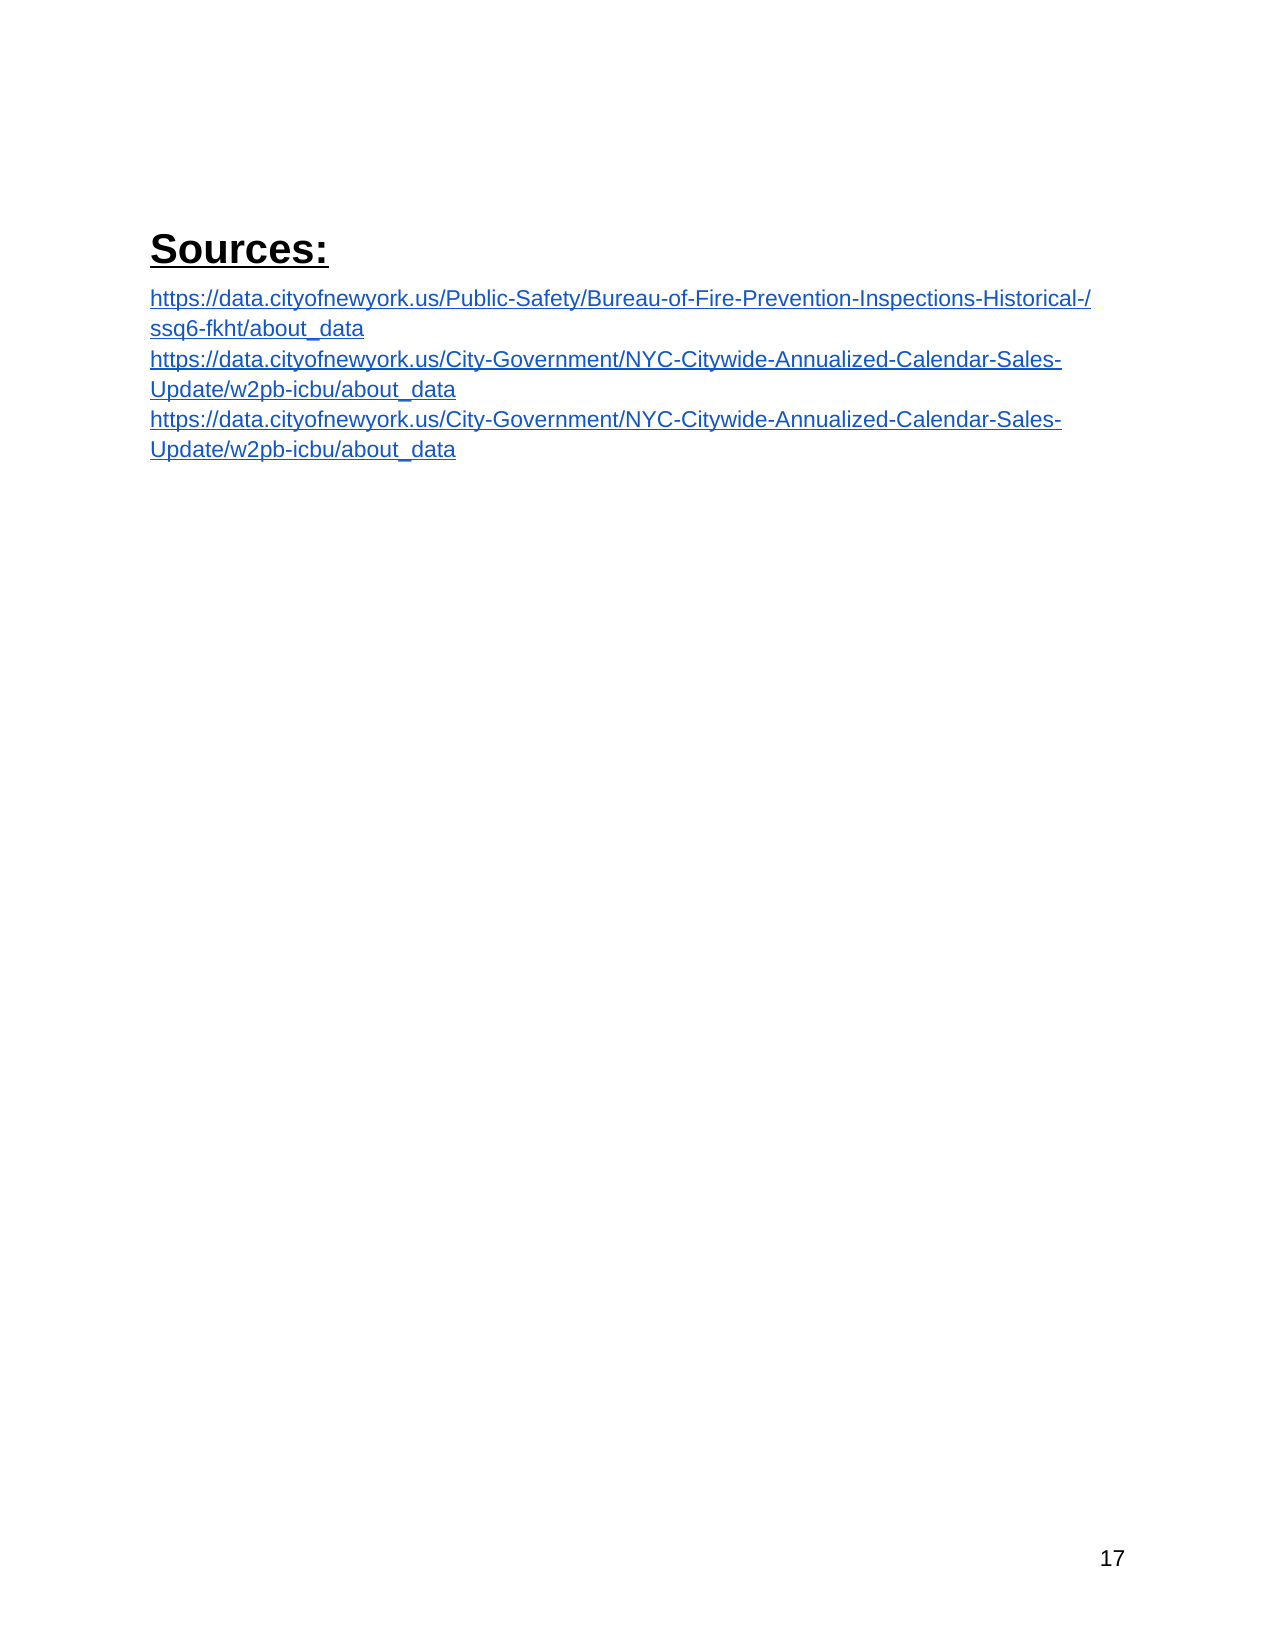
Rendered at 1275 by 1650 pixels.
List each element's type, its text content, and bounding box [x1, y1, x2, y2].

text https://data.cityofnewyork.us/Public-Safety/Bureau-of-Fire-Prevention-Inspections-Historical-/ssq6-fkht/about_data [150, 285, 1125, 342]
text https://data.cityofnewyork.us/City-Government/NYC-Citywide-Annualized-Calendar-Sales-Update/w2pb-icbu/about_data [150, 406, 1125, 462]
text https://data.cityofnewyork.us/City-Government/NYC-Citywide-Annualized-Calendar-Sales-Update/w2pb-icbu/about_data [150, 346, 1125, 402]
subtitle Sources: [150, 225, 1125, 273]
